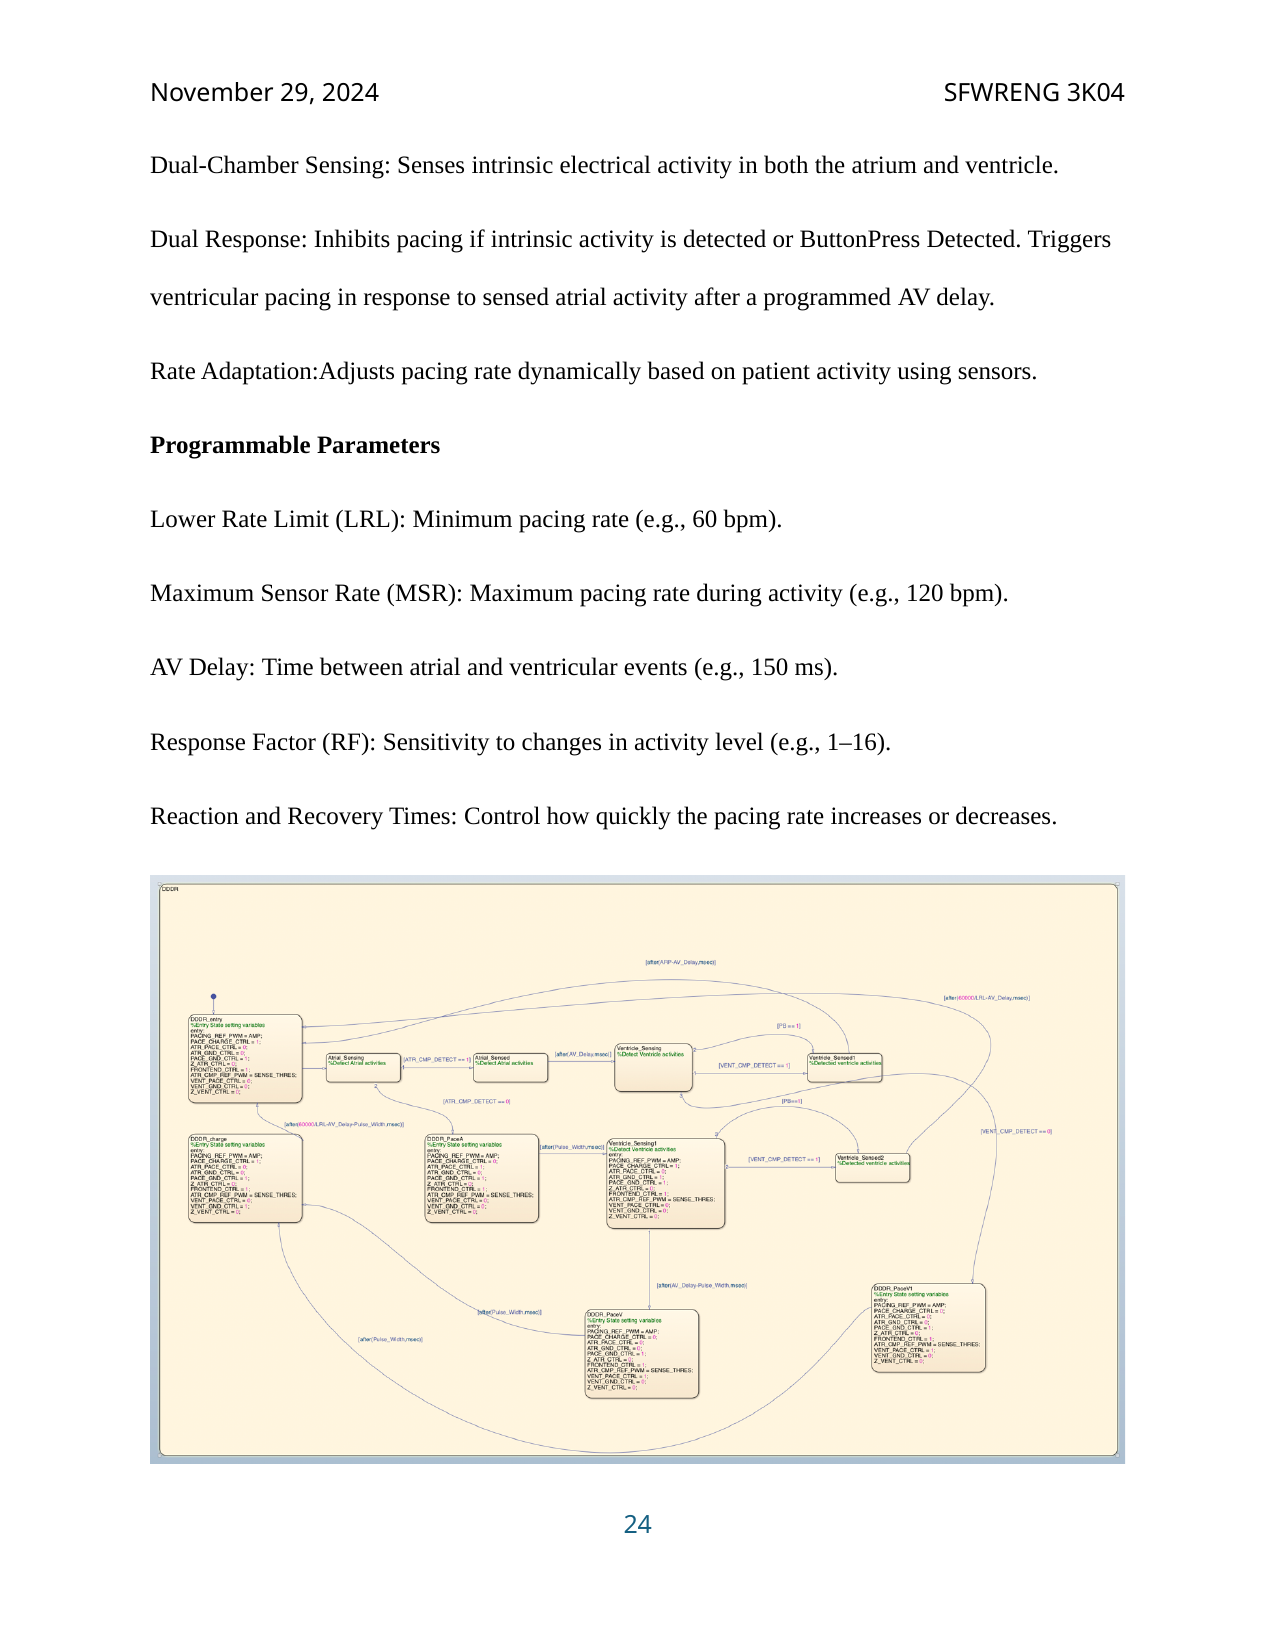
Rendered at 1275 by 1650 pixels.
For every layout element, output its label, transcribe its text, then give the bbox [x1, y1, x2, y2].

text Lower Rate Limit (LRL): Minimum pacing rate (e.g., 60 bpm). [150, 504, 1125, 533]
text Maximum Sensor Rate (MSR): Maximum pacing rate during activity (e.g., 120 bpm). [150, 578, 1125, 607]
picture [150, 875, 1125, 1464]
text AV Delay: Time between atrial and ventricular events (e.g., 150 ms). [150, 652, 1125, 681]
text Reaction and Recovery Times: Control how quickly the pacing rate increases or decreases. [150, 801, 1125, 829]
text Dual Response: Inhibits pacing if intrinsic activity is detected or ButtonPress Detected. Triggers ventricular pacing in response to sensed atrial activity after a programmed AV delay. [150, 224, 1125, 310]
text Programmable Parameters [150, 430, 1125, 459]
text Response Factor (RF): Sensitivity to changes in activity level (e.g., 1–16). [150, 727, 1125, 755]
text Dual-Chamber Sensing: Senses intrinsic electrical activity in both the atrium and ventricle. [150, 150, 1125, 179]
text Rate Adaptation:Adjusts pacing rate dynamically based on patient activity using sensors. [150, 356, 1125, 384]
